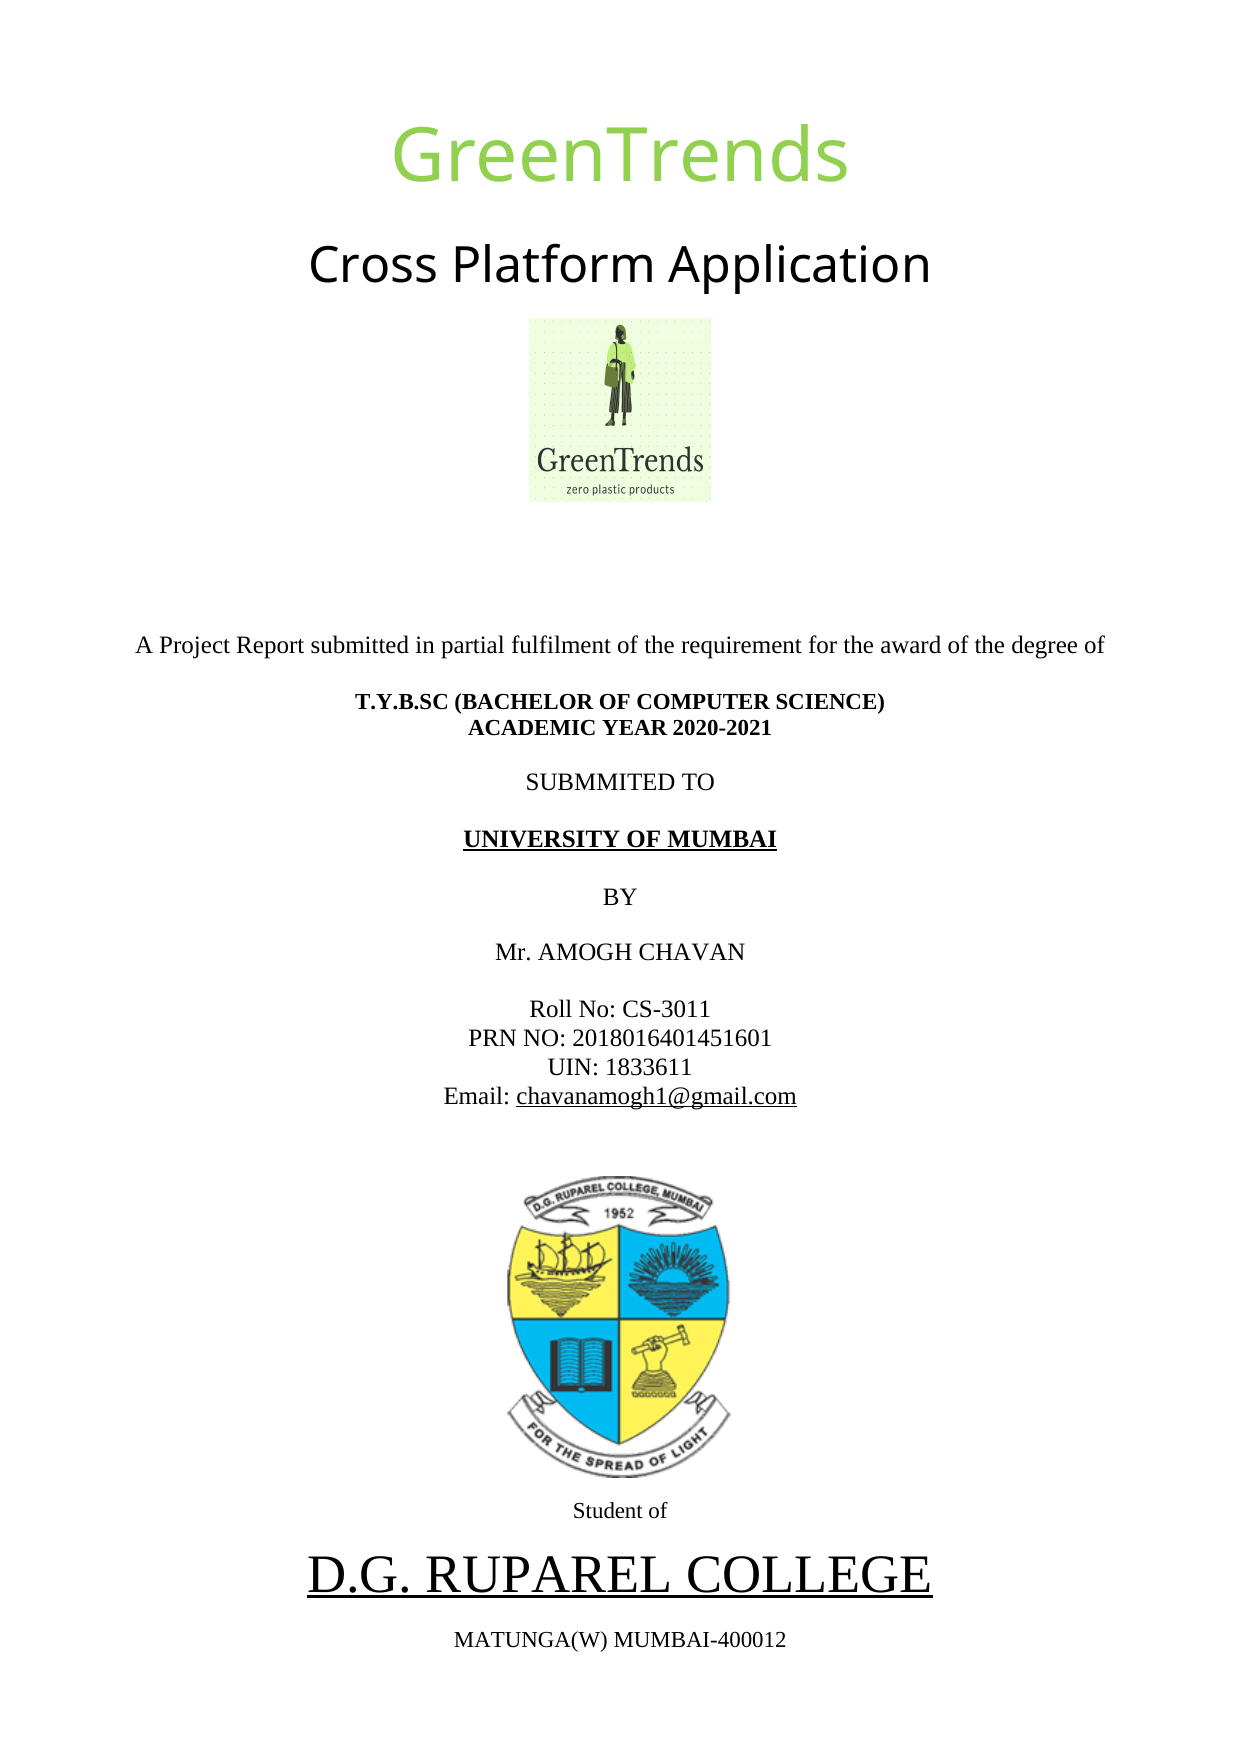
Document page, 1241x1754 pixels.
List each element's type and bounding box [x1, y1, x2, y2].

picture [528, 318, 712, 502]
picture [492, 1176, 748, 1478]
